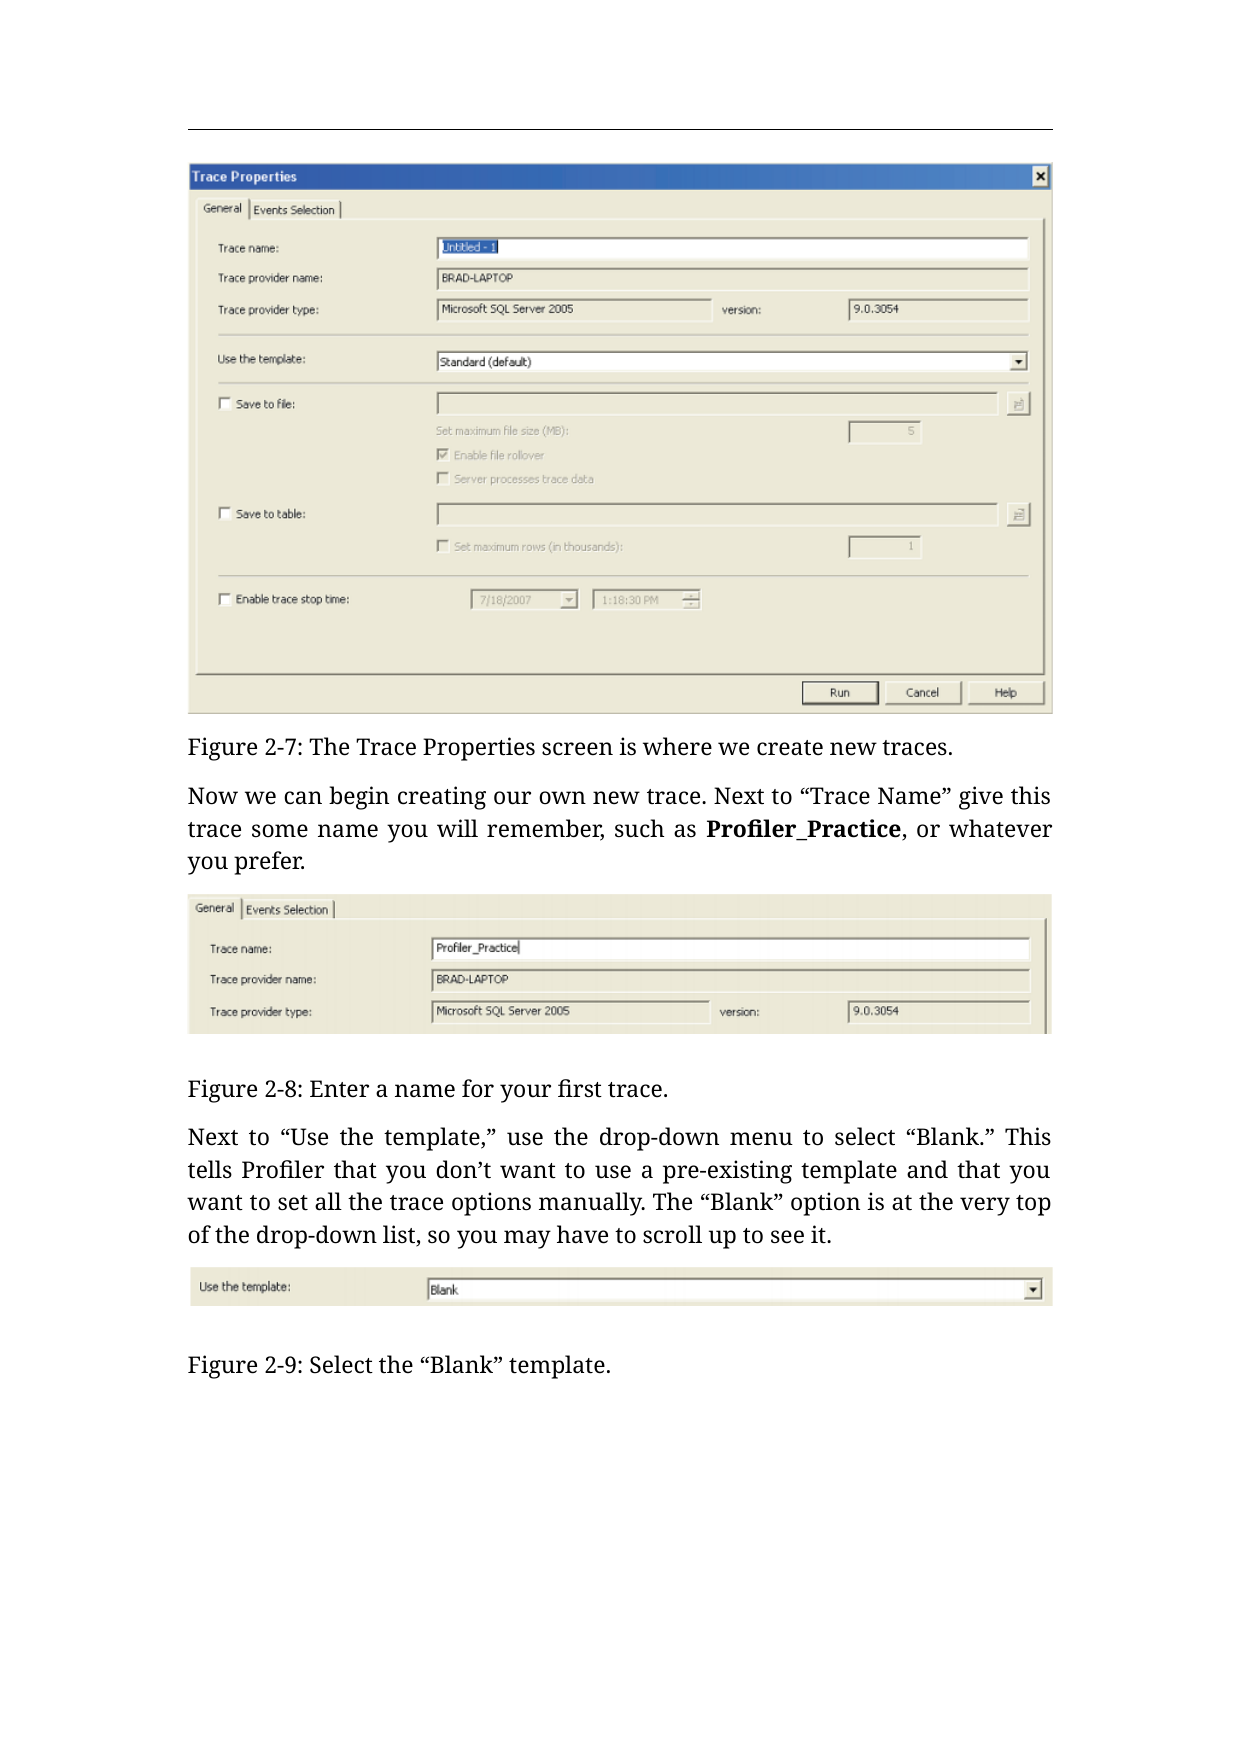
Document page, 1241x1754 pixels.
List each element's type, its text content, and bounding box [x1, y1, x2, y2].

picture [187, 162, 1053, 714]
text Next to “Use the template,” use the drop-down menu to select “Blank.” This tells Profiler that you don’t want to use a pre-existing template and that you want to set all the trace options manually. The “Blank” option is at the very top of the drop-down list, so you may have to scroll up to see it. [187, 1121, 1053, 1251]
text Figure 2-8: Enter a name for your first trace. [187, 1072, 1053, 1104]
text Figure 2-9: Select the “Blank” template. [187, 1348, 1053, 1381]
text Figure 2-7: The Trace Properties screen is where we create new traces. [187, 731, 1053, 763]
picture [187, 893, 1053, 1034]
picture [187, 1267, 1053, 1306]
text Now we can begin creating our own new trace. Next to “Trace Name” give this trace some name you will remember, such as Profiler_Practice, or whatever you prefer. [187, 779, 1053, 877]
